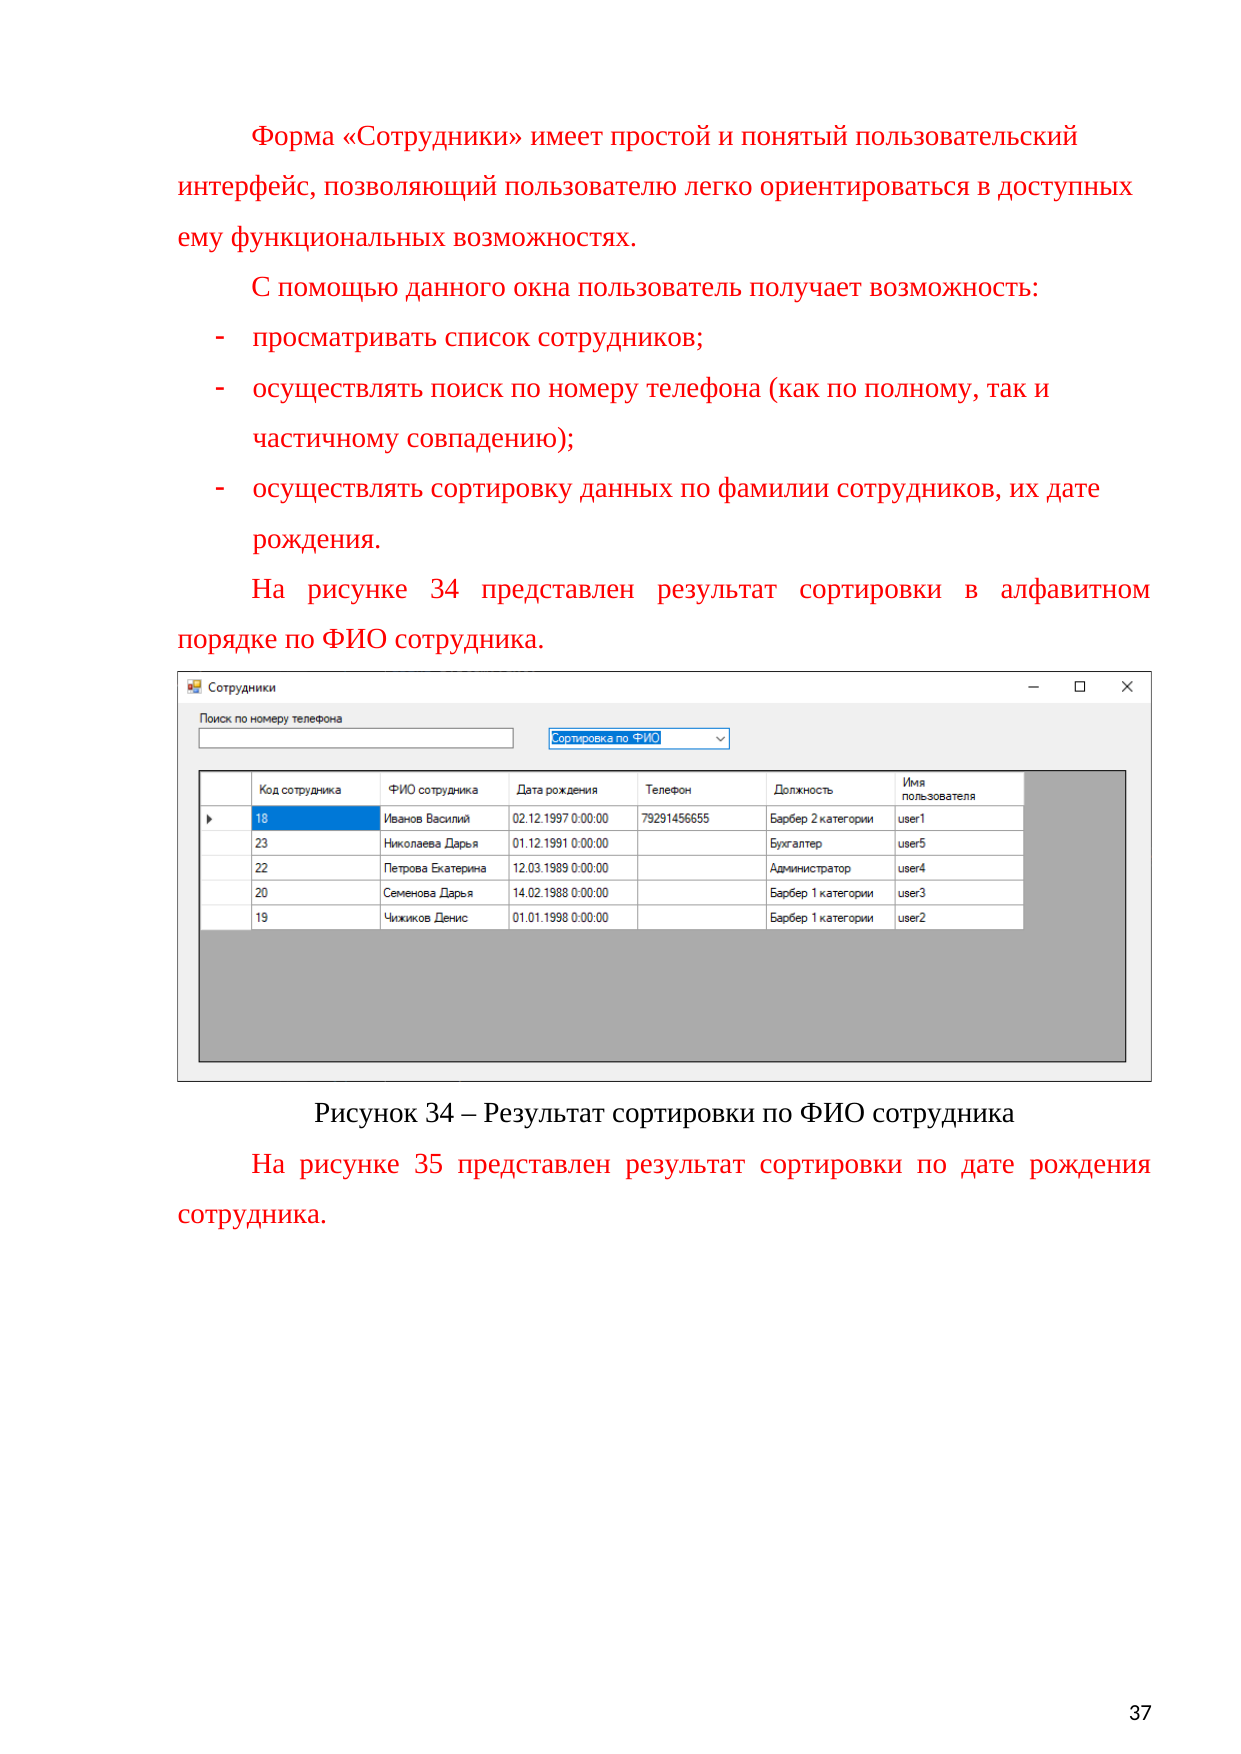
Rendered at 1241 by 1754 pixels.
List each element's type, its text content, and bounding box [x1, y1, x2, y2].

list осуществлять сортировку данных по фамилии сотрудников, их дате рождения. [215, 471, 1152, 554]
text На рисунке 34 представлен результат сортировки в алфавитном порядке по ФИО сотрудника. [177, 571, 1152, 655]
text С помощью данного окна пользователь получает возможность: [177, 269, 1152, 303]
text На рисунке 35 представлен результат сортировки по дате рождения сотрудника. [177, 1146, 1152, 1229]
list просматривать список сотрудников; [215, 319, 1152, 353]
text Рисунок 34 – Результат сортировки по ФИО сотрудника [177, 1095, 1152, 1129]
picture [177, 671, 1152, 1082]
list осуществлять поиск по номеру телефона (как по полному, так и частичному совпадению); [215, 370, 1152, 454]
text Форма «Сотрудники» имеет простой и понятый пользовательский интерфейс, позволяющий пользователю легко ориентироваться в доступных ему функциональных возможностях. [177, 118, 1152, 252]
